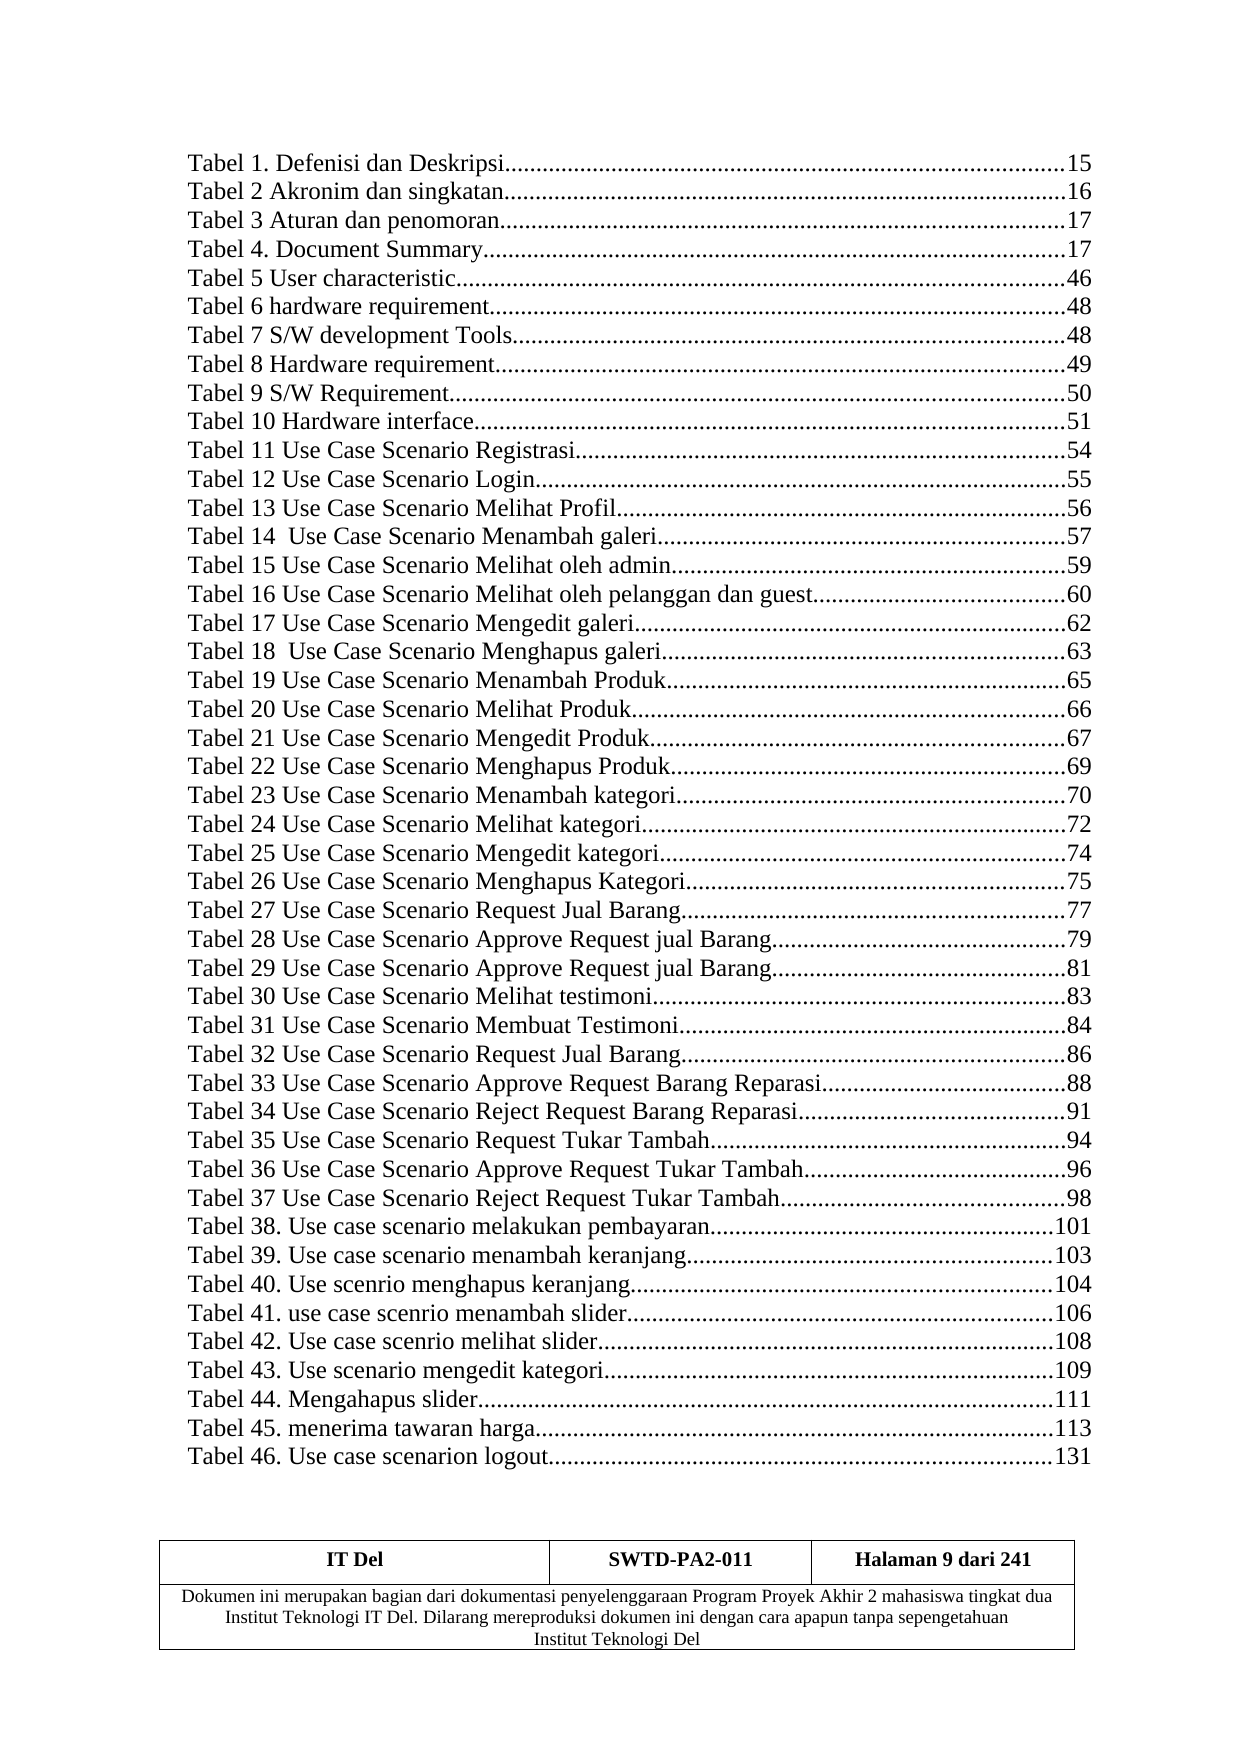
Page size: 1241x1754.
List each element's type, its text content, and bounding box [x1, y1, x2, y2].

text Tabel 16 Use Case Scenario Melihat oleh pelanggan dan guest 60 [187, 579, 1092, 608]
text Tabel 3 Aturan dan penomoran 17 [187, 205, 1092, 234]
text Tabel 20 Use Case Scenario Melihat Produk 66 [187, 694, 1092, 723]
text Tabel 21 Use Case Scenario Mengedit Produk 67 [187, 723, 1092, 751]
text Tabel 19 Use Case Scenario Menambah Produk 65 [187, 665, 1092, 694]
text Tabel 18 Use Case Scenario Menghapus galeri 63 [187, 636, 1092, 665]
text Tabel 35 Use Case Scenario Request Tukar Tambah 94 [187, 1125, 1092, 1154]
text Tabel 41. use case scenrio menambah slider 106 [187, 1298, 1092, 1326]
text Tabel 27 Use Case Scenario Request Jual Barang 77 [187, 895, 1092, 924]
text Tabel 1. Defenisi dan Deskripsi 15 [187, 148, 1092, 176]
text Tabel 9 S/W Requirement 50 [187, 378, 1092, 406]
text Tabel 4. Document Summary 17 [187, 234, 1092, 263]
text Tabel 11 Use Case Scenario Registrasi 54 [187, 435, 1092, 464]
text Tabel 14 Use Case Scenario Menambah galeri 57 [187, 521, 1092, 550]
text Tabel 7 S/W development Tools 48 [187, 320, 1092, 349]
text Tabel 39. Use case scenario menambah keranjang 103 [187, 1240, 1092, 1269]
text Tabel 13 Use Case Scenario Melihat Profil 56 [187, 493, 1092, 521]
text Tabel 31 Use Case Scenario Membuat Testimoni 84 [187, 1010, 1092, 1039]
text Tabel 29 Use Case Scenario Approve Request jual Barang 81 [187, 953, 1092, 981]
text Tabel 28 Use Case Scenario Approve Request jual Barang 79 [187, 924, 1092, 953]
text Tabel 32 Use Case Scenario Request Jual Barang 86 [187, 1039, 1092, 1068]
text Tabel 15 Use Case Scenario Melihat oleh admin 59 [187, 550, 1092, 579]
text Tabel 40. Use scenrio menghapus keranjang 104 [187, 1269, 1092, 1298]
text Tabel 23 Use Case Scenario Menambah kategori 70 [187, 780, 1092, 809]
text Tabel 37 Use Case Scenario Reject Request Tukar Tambah 98 [187, 1183, 1092, 1211]
text Tabel 36 Use Case Scenario Approve Request Tukar Tambah 96 [187, 1154, 1092, 1183]
text Tabel 12 Use Case Scenario Login 55 [187, 464, 1092, 493]
text Tabel 44. Mengahapus slider 111 [187, 1384, 1092, 1413]
text Tabel 26 Use Case Scenario Menghapus Kategori 75 [187, 866, 1092, 895]
text Tabel 43. Use scenario mengedit kategori 109 [187, 1355, 1092, 1384]
text Tabel 46. Use case scenarion logout 131 [187, 1441, 1092, 1470]
text Tabel 34 Use Case Scenario Reject Request Barang Reparasi 91 [187, 1096, 1092, 1125]
text Tabel 30 Use Case Scenario Melihat testimoni 83 [187, 981, 1092, 1010]
text Tabel 6 hardware requirement 48 [187, 291, 1092, 320]
text Tabel 24 Use Case Scenario Melihat kategori 72 [187, 809, 1092, 838]
text Tabel 8 Hardware requirement 49 [187, 349, 1092, 378]
text Tabel 42. Use case scenrio melihat slider 108 [187, 1326, 1092, 1355]
text Tabel 22 Use Case Scenario Menghapus Produk 69 [187, 751, 1092, 780]
text Tabel 5 User characteristic 46 [187, 263, 1092, 291]
text Tabel 33 Use Case Scenario Approve Request Barang Reparasi 88 [187, 1068, 1092, 1096]
text Tabel 25 Use Case Scenario Mengedit kategori 74 [187, 838, 1092, 866]
text Tabel 17 Use Case Scenario Mengedit galeri 62 [187, 608, 1092, 636]
text Tabel 10 Hardware interface 51 [187, 406, 1092, 435]
text Tabel 38. Use case scenario melakukan pembayaran 101 [187, 1211, 1092, 1240]
text Tabel 2 Akronim dan singkatan 16 [187, 176, 1092, 205]
text Tabel 45. menerima tawaran harga 113 [187, 1413, 1092, 1441]
